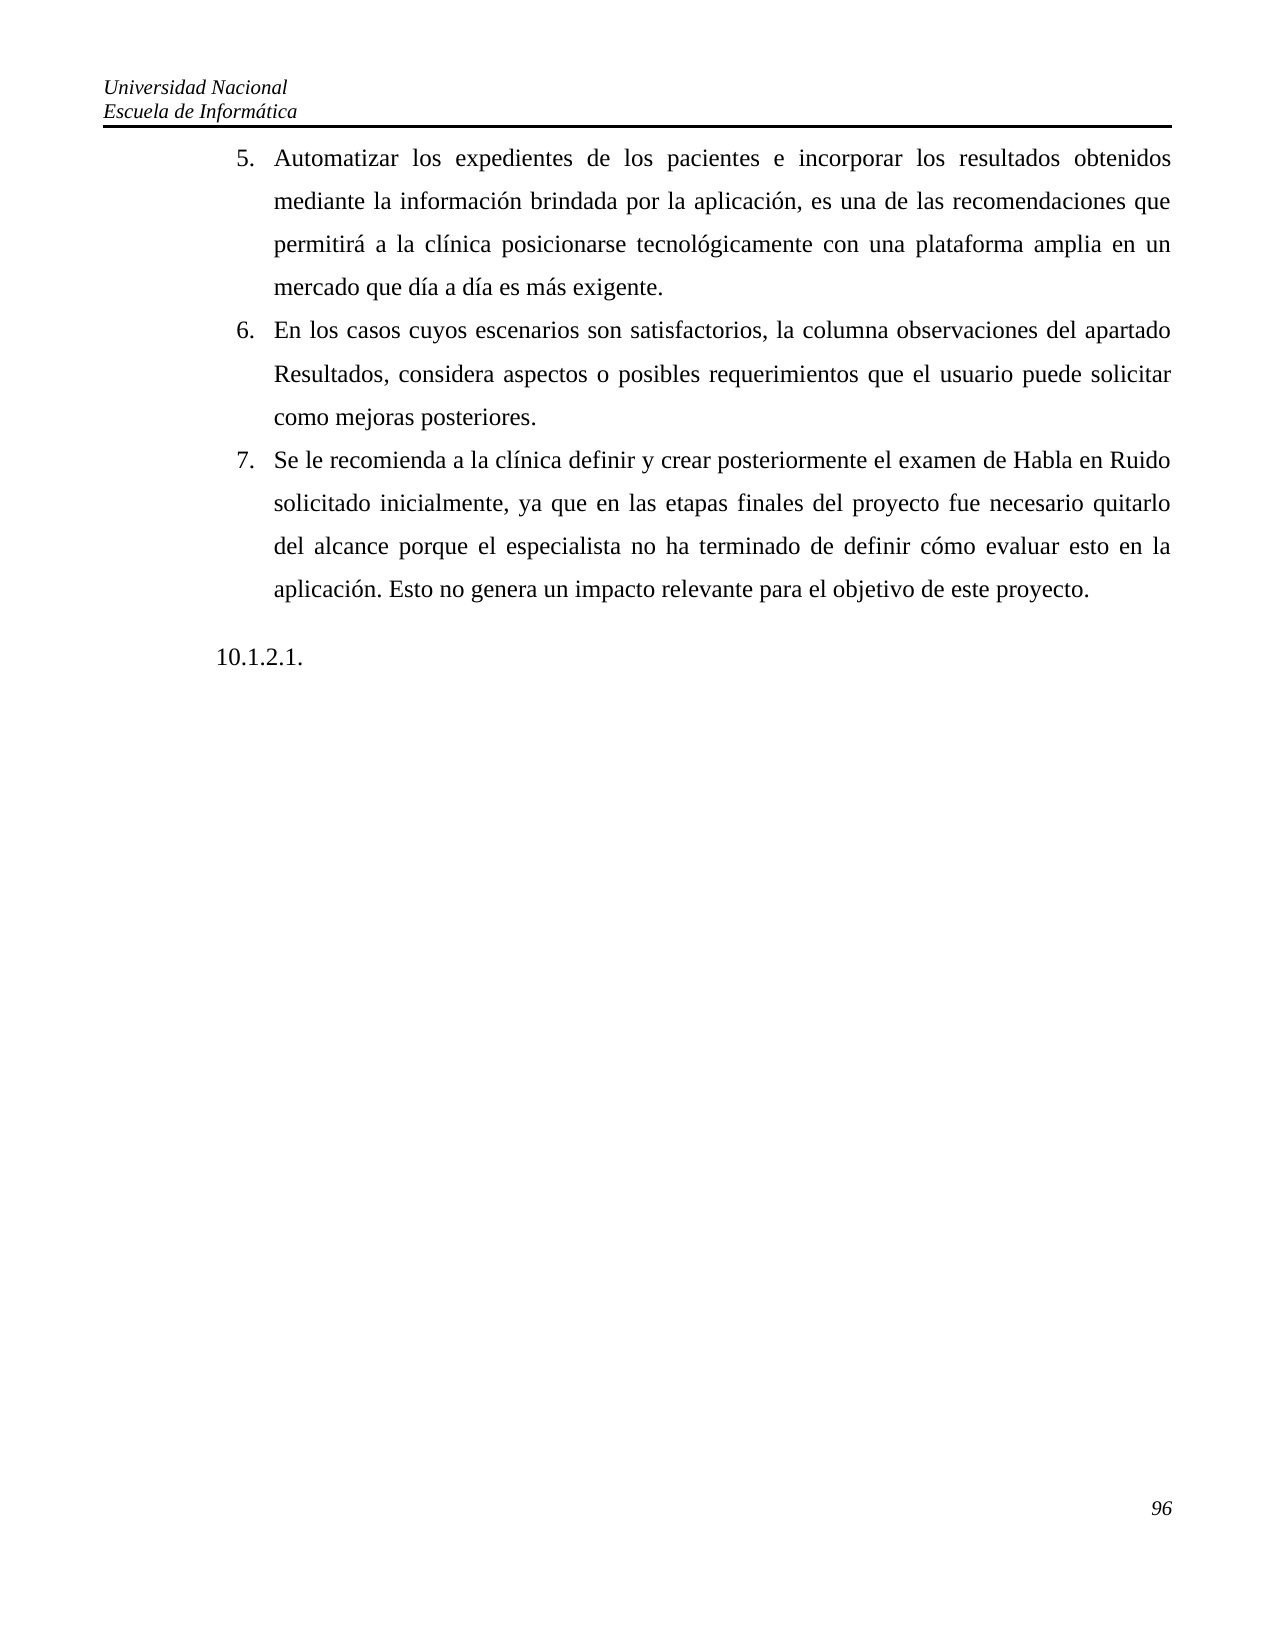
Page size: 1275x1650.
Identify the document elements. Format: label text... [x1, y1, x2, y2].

list Se le recomienda a la clínica definir y crear posteriormente el examen de Habla en Ruido solicitado inicialmente, ya que en las etapas finales del proyecto fue necesario quitarlo del alcance porque el especialista no ha terminado de definir cómo evaluar esto en la aplicación. Esto no genera un impacto relevante para el objetivo de este proyecto. [236, 445, 1172, 603]
list En los casos cuyos escenarios son satisfactorios, la columna observaciones del apartado Resultados, considera aspectos o posibles requerimientos que el usuario puede solicitar como mejoras posteriores. [236, 316, 1172, 431]
list Automatizar los expedientes de los pacientes e incorporar los resultados obtenidos mediante la información brindada por la aplicación, es una de las recomendaciones que permitirá a la clínica posicionarse tecnológicamente con una plataforma amplia en un mercado que día a día es más exigente. [236, 143, 1172, 301]
